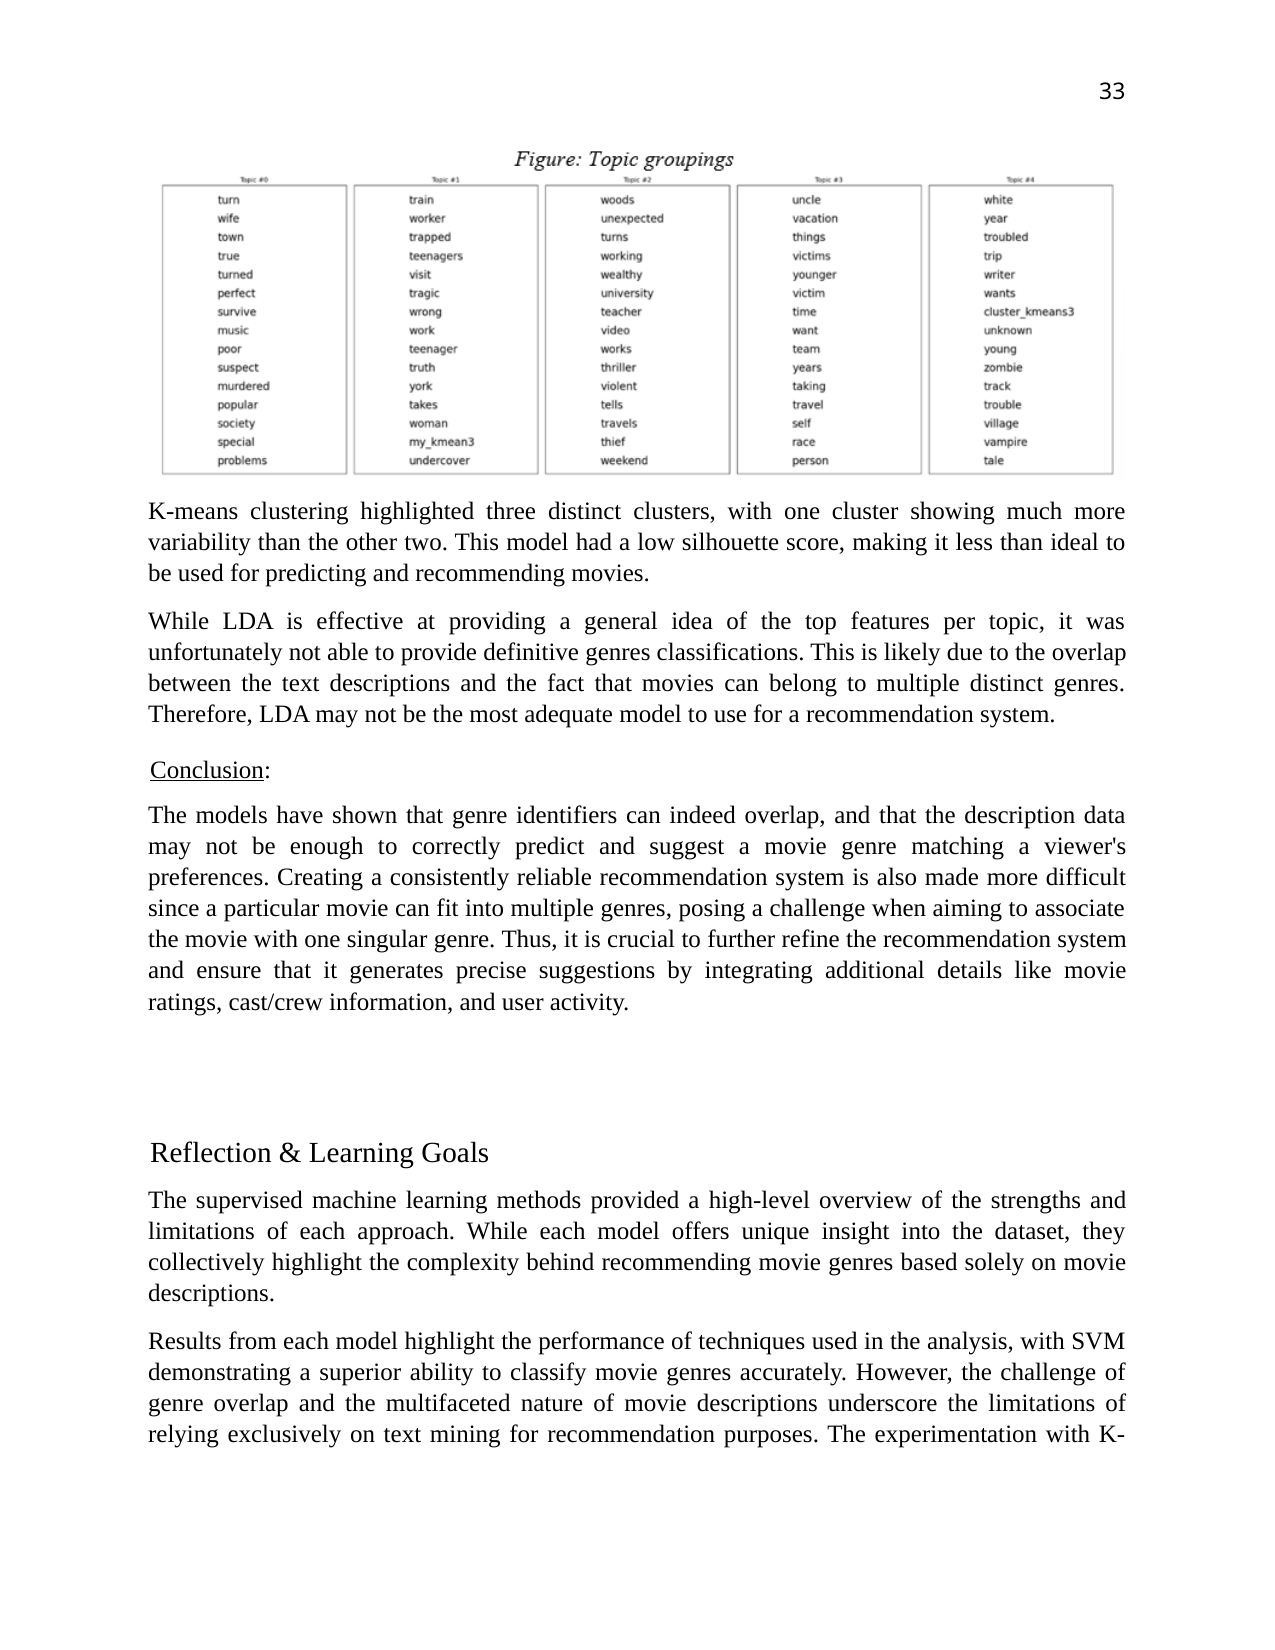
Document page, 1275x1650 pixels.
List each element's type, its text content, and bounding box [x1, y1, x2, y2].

text Reflection & Learning Goals [150, 1135, 1125, 1168]
text While LDA is effective at providing a general idea of the top features per topic, it was unfortunately not able to provide definitive genres classifications. This is likely due to the overlap between the text descriptions and the fact that movies can belong to multiple distinct genres. Therefore, LDA may not be the most adequate model to use for a recommendation system. [148, 606, 1127, 728]
text K-means clustering highlighted three distinct clusters, with one cluster showing much more variability than the other two. This model had a low silhouette score, making it less than ideal to be used for predicting and recommending movies. [148, 496, 1127, 587]
text Conclusion: [150, 755, 1125, 784]
text The models have shown that genre identifiers can indeed overlap, and that the description data may not be enough to correctly predict and suggest a movie genre matching a viewer's preferences. Creating a consistently reliable recommendation system is also made more difficult since a particular movie can fit into multiple genres, posing a challenge when aiming to associate the movie with one singular genre. Thus, it is crucial to further refine the recommendation system and ensure that it generates precise suggestions by integrating additional details like movie ratings, cast/crew information, and user activity. [148, 800, 1127, 1015]
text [148, 1326, 1127, 1448]
text The supervised machine learning methods provided a high-level overview of the strengths and limitations of each approach. While each model offers unique insight into the dataset, they collectively highlight the complexity behind recommending movie genres based solely on movie descriptions. [148, 1185, 1127, 1307]
picture [150, 150, 1125, 480]
